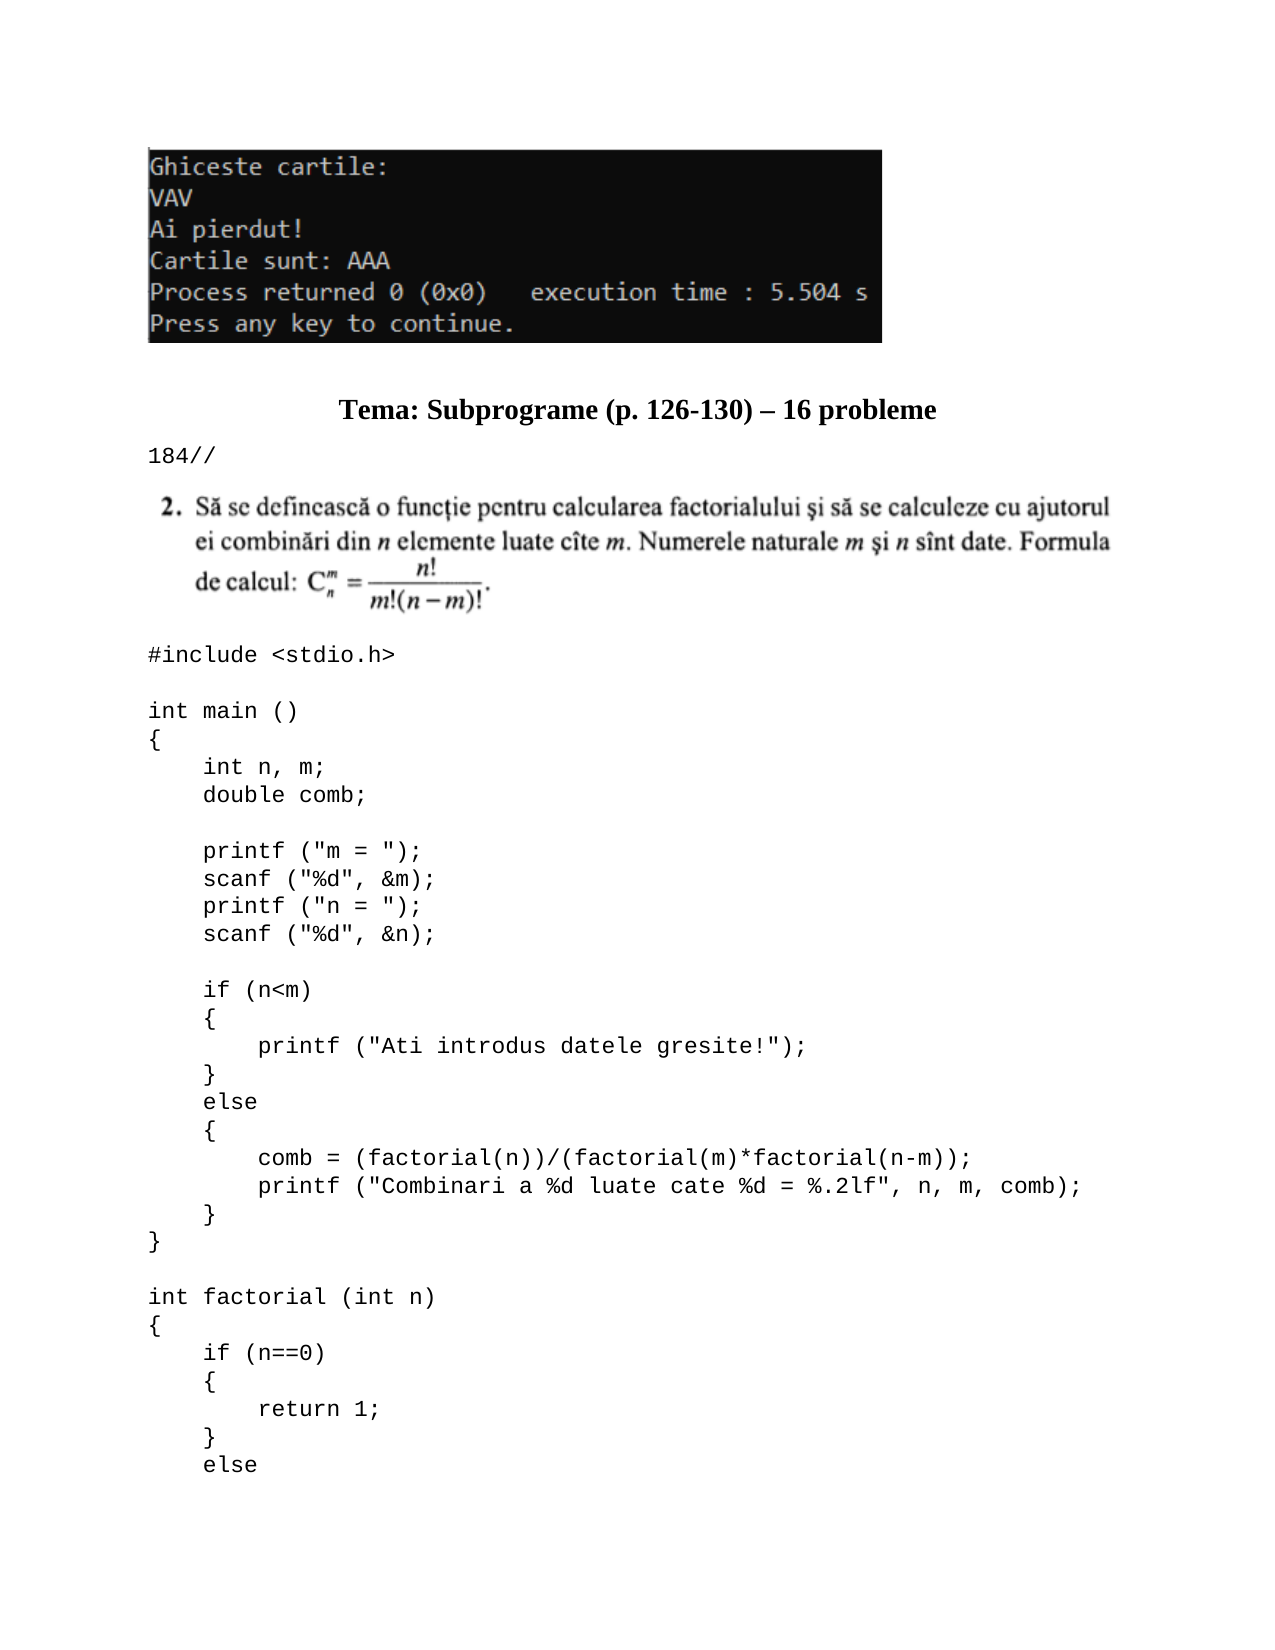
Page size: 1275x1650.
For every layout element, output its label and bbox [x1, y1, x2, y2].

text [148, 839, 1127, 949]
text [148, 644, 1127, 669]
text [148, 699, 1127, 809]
picture [147, 472, 1128, 625]
picture [147, 147, 883, 343]
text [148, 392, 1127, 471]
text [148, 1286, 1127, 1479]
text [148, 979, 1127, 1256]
